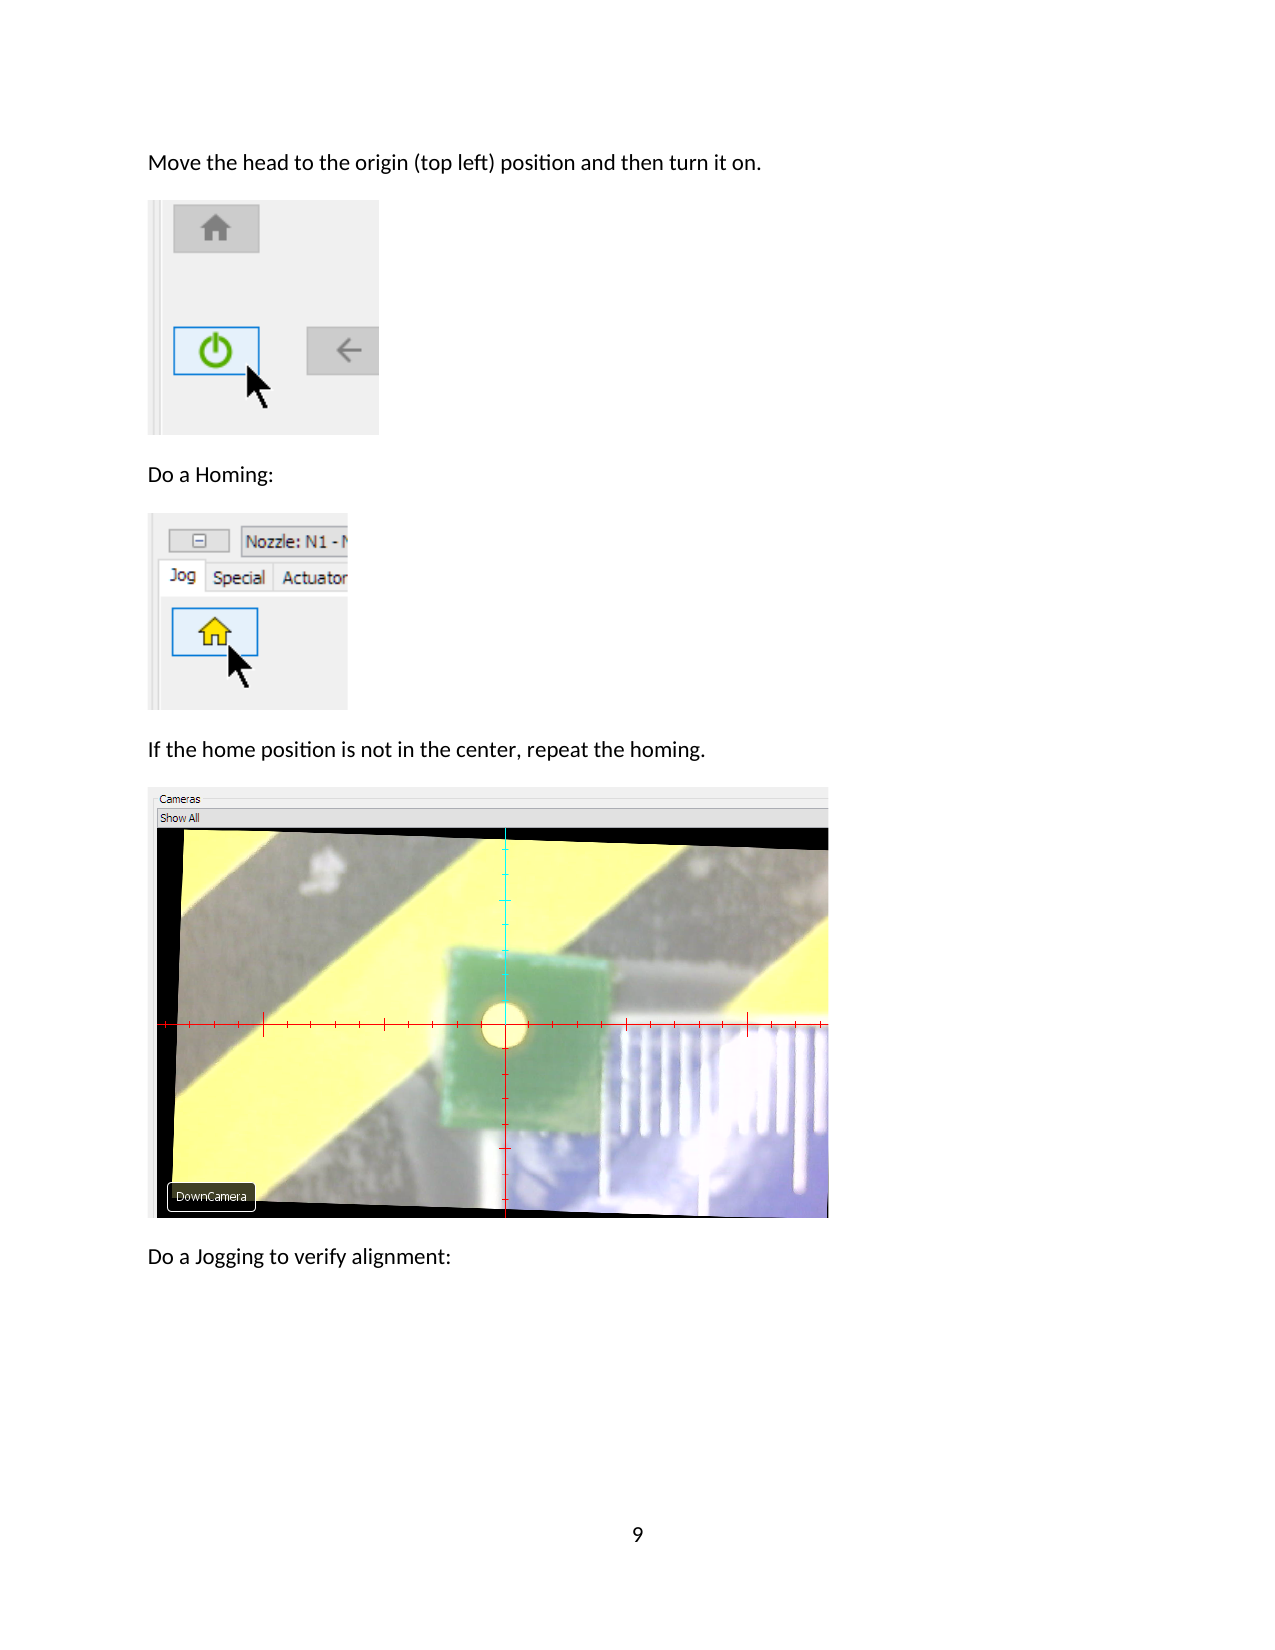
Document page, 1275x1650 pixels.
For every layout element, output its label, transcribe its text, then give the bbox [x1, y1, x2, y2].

text Do a Jogging to verify alignment: [148, 1242, 1127, 1271]
text If the home position is not in the center, repeat the homing. [148, 735, 1127, 763]
picture [147, 787, 829, 1218]
text Move the head to the origin (top left) position and then turn it on. [148, 148, 1127, 176]
text Do a Homing: [148, 460, 1127, 488]
picture [147, 513, 348, 710]
picture [147, 200, 379, 435]
